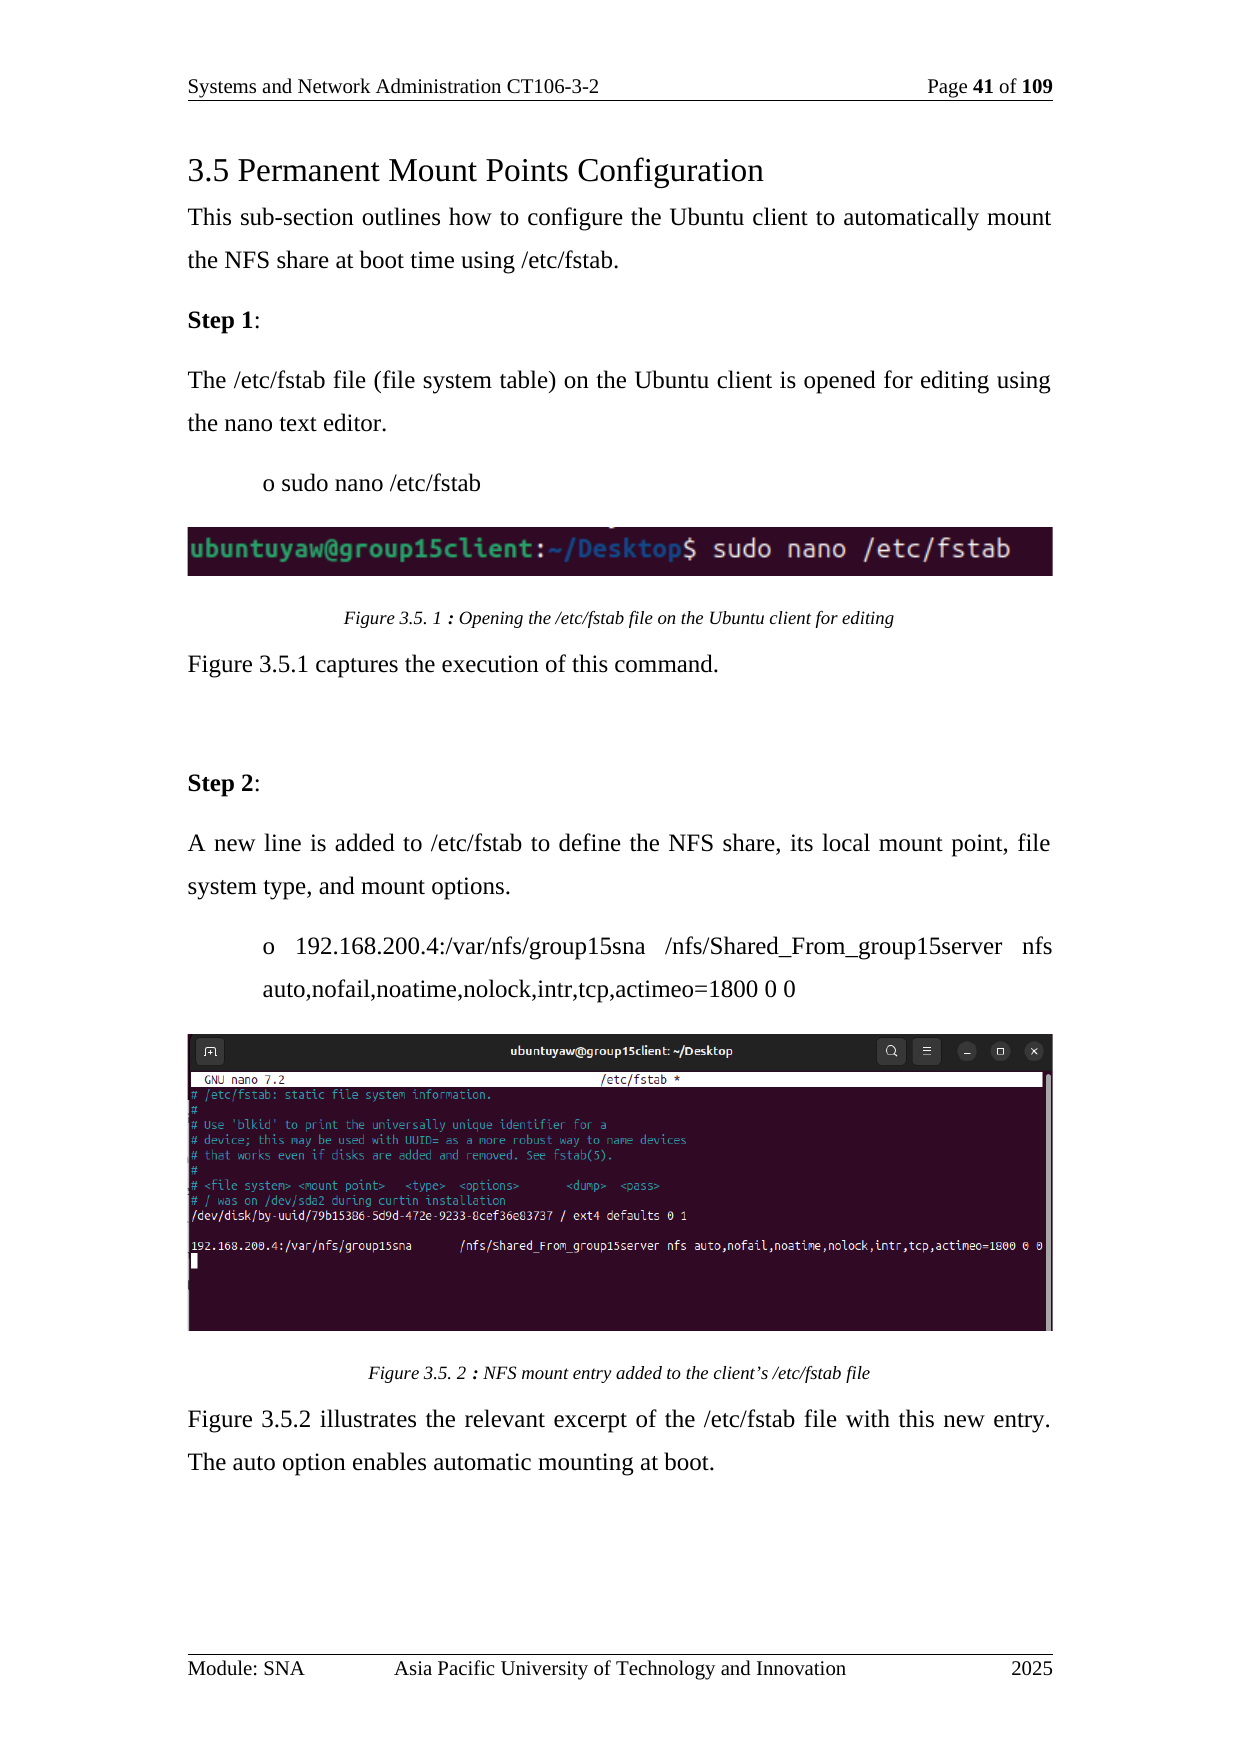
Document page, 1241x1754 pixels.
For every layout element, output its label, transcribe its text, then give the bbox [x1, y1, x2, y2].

subtitle 3.5 Permanent Mount Points Configuration [187, 150, 1053, 188]
text o sudo nano /etc/fstab [187, 468, 1053, 497]
text Figure 3.5.2 illustrates the relevant excerpt of the /etc/fstab file with this new entry. The auto option enables automatic mounting at boot. [187, 1404, 1053, 1476]
picture [187, 527, 1053, 576]
text Figure 3.5. 1 : Opening the /etc/fstab file on the Ubuntu client for editing [187, 607, 1053, 628]
text Figure 3.5.1 captures the execution of this command. [187, 649, 1053, 678]
text A new line is added to /etc/fstab to define the NFS share, its local mount point, file system type, and mount options. [187, 828, 1053, 900]
text This sub-section outlines how to configure the Ubuntu client to automatically mount the NFS share at boot time using /etc/fstab. [187, 202, 1053, 274]
text Step 1: [187, 305, 1053, 334]
text The /etc/fstab file (file system table) on the Ubuntu client is opened for editing using the nano text editor. [187, 365, 1053, 437]
picture [187, 1034, 1053, 1331]
text Step 2: [187, 768, 1053, 797]
text o 192.168.200.4:/var/nfs/group15sna /nfs/Shared_From_group15server nfs auto,nofail,noatime,nolock,intr,tcp,actimeo=1800 0 0 [262, 931, 1053, 1003]
text Figure 3.5. 2 : NFS mount entry added to the client’s /etc/fstab file [187, 1362, 1053, 1383]
